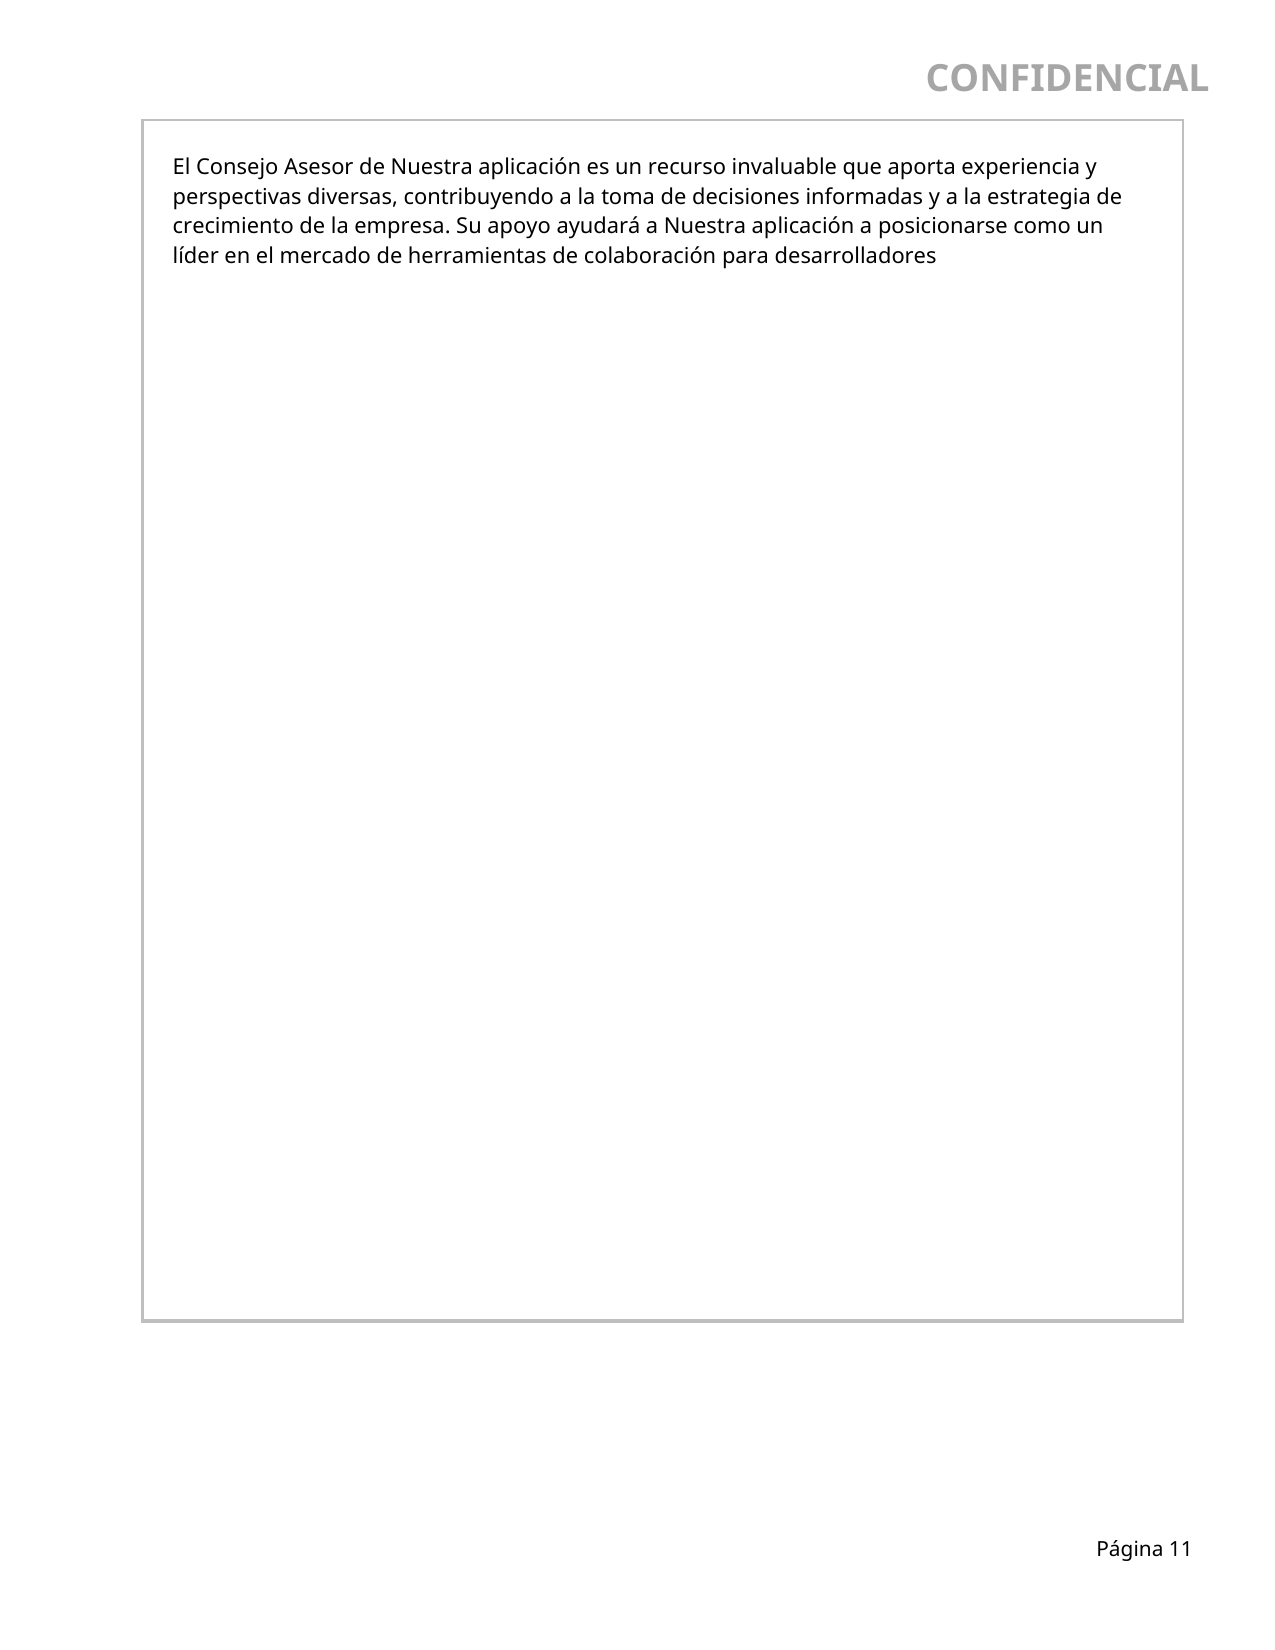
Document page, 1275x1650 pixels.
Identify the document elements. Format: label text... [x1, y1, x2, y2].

table_header El Consejo Asesor de Nuestra aplicación es un recurso invaluable que aporta experiencia y perspectivas diversas, contribuyendo a la toma de decisiones informadas y a la estrategia de crecimiento de la empresa. Su apoyo ayudará a Nuestra aplicación a posicionarse como un líder en el mercado de herramientas de colaboración para desarrolladores [144, 121, 1182, 1319]
